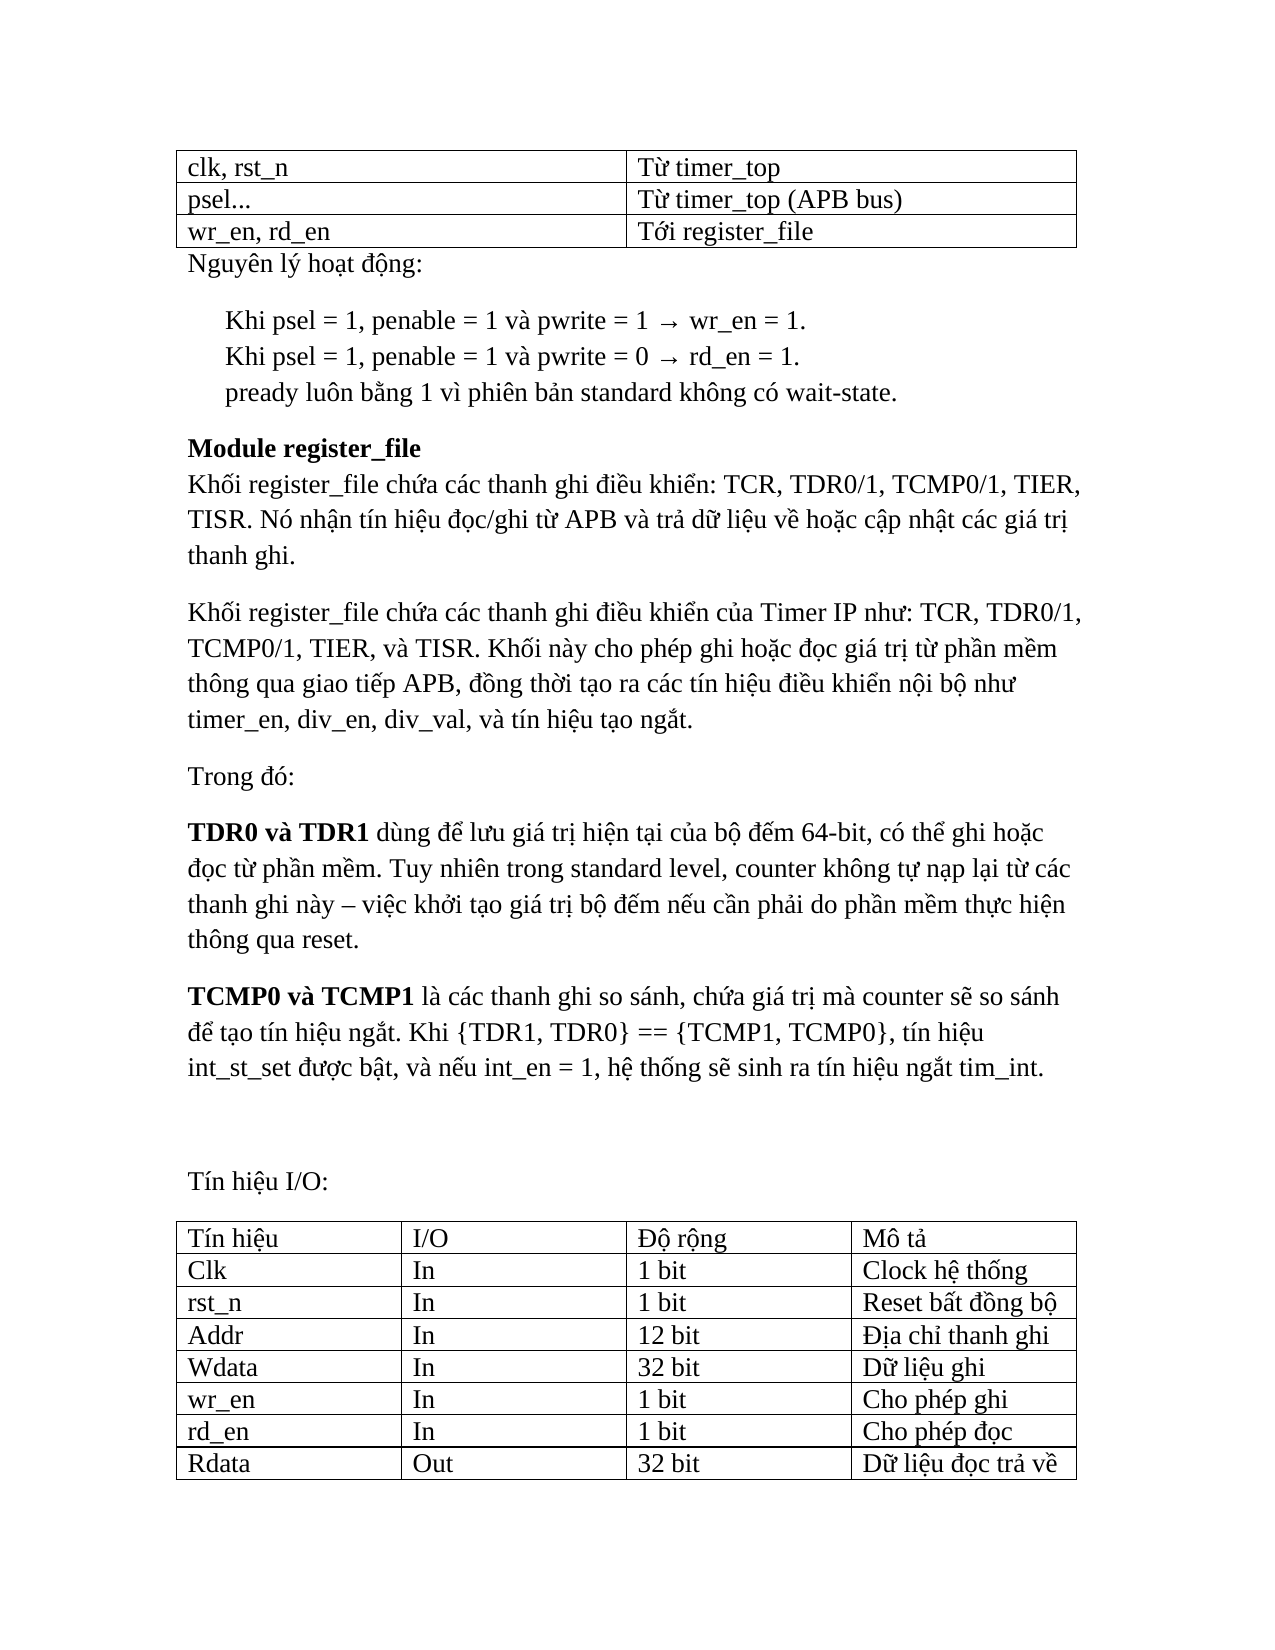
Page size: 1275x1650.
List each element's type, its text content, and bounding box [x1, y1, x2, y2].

text TDR0 và TDR1 dùng để lưu giá trị hiện tại của bộ đếm 64-bit, có thể ghi hoặc đọc từ phần mềm. Tuy nhiên trong standard level, counter không tự nạp lại từ các thanh ghi này – việc khởi tạo giá trị bộ đếm nếu cần phải do phần mềm thực hiện thông qua reset. [187, 816, 1087, 954]
table_cell Từ timer_top [627, 151, 1076, 182]
table_cell 1 bit [627, 1287, 851, 1318]
table_cell 32 bit [627, 1448, 851, 1479]
table_header I/O [402, 1222, 626, 1253]
text Trong đó: [187, 760, 1087, 791]
table_cell clk, rst_n [177, 151, 626, 182]
text Khối register_file chứa các thanh ghi điều khiển của Timer IP như: TCR, TDR0/1, TCMP0/1, TIER, và TISR. Khối này cho phép ghi hoặc đọc giá trị từ phần mềm thông qua giao tiếp APB, đồng thời tạo ra các tín hiệu điều khiển nội bộ như timer_en, div_en, div_val, và tín hiệu tạo ngắt. [187, 596, 1087, 734]
list Khi psel = 1, penable = 1 và pwrite = 0 → rd_en = 1. [225, 340, 1087, 371]
table_cell Addr [177, 1319, 401, 1350]
table_header Mô tả [852, 1222, 1076, 1253]
text Nguyên lý hoạt động: [187, 248, 1087, 279]
text Tín hiệu I/O: [187, 1164, 1087, 1196]
table_cell Clk [177, 1254, 401, 1286]
table_header Tín hiệu [177, 1222, 401, 1253]
table_cell Out [402, 1448, 626, 1479]
table_cell Cho phép đọc [852, 1415, 1076, 1446]
table_cell In [402, 1415, 626, 1446]
table_cell In [402, 1254, 626, 1286]
table_cell wr_en [177, 1383, 401, 1414]
table_cell Từ timer_top (APB bus) [627, 183, 1076, 214]
table_cell wr_en, rd_en [177, 215, 626, 247]
table_cell In [402, 1383, 626, 1414]
table_cell Wdata [177, 1351, 401, 1382]
subtitle Module register_file [187, 432, 1087, 463]
table_cell 12 bit [627, 1319, 851, 1350]
table_cell 1 bit [627, 1415, 851, 1446]
table_cell In [402, 1319, 626, 1350]
table_cell Tới register_file [627, 215, 1076, 247]
text TCMP0 và TCMP1 là các thanh ghi so sánh, chứa giá trị mà counter sẽ so sánh để tạo tín hiệu ngắt. Khi {TDR1, TDR0} == {TCMP1, TCMP0}, tín hiệu int_st_set được bật, và nếu int_en = 1, hệ thống sẽ sinh ra tín hiệu ngắt tim_int. [187, 980, 1087, 1083]
table_cell rd_en [177, 1415, 401, 1446]
table_cell Địa chỉ thanh ghi [852, 1319, 1076, 1350]
table_cell In [402, 1351, 626, 1382]
table_cell Cho phép ghi [852, 1383, 1076, 1414]
text Khối register_file chứa các thanh ghi điều khiển: TCR, TDR0/1, TCMP0/1, TIER, TISR. Nó nhận tín hiệu đọc/ghi từ APB và trả dữ liệu về hoặc cập nhật các giá trị thanh ghi. [187, 468, 1087, 571]
list pready luôn bằng 1 vì phiên bản standard không có wait-state. [225, 376, 1087, 407]
table_cell Reset bất đồng bộ [852, 1287, 1076, 1318]
table_cell In [402, 1287, 626, 1318]
table_cell Dữ liệu đọc trả về [852, 1448, 1076, 1479]
table_cell Clock hệ thống [852, 1254, 1076, 1286]
list Khi psel = 1, penable = 1 và pwrite = 1 → wr_en = 1. [225, 304, 1087, 335]
table_cell 1 bit [627, 1383, 851, 1414]
table_cell 1 bit [627, 1254, 851, 1286]
table_cell Dữ liệu ghi [852, 1351, 1076, 1382]
table_cell 32 bit [627, 1351, 851, 1382]
table_cell psel... [177, 183, 626, 214]
table_cell Rdata [177, 1448, 401, 1479]
table_header Độ rộng [627, 1222, 851, 1253]
table_cell rst_n [177, 1287, 401, 1318]
